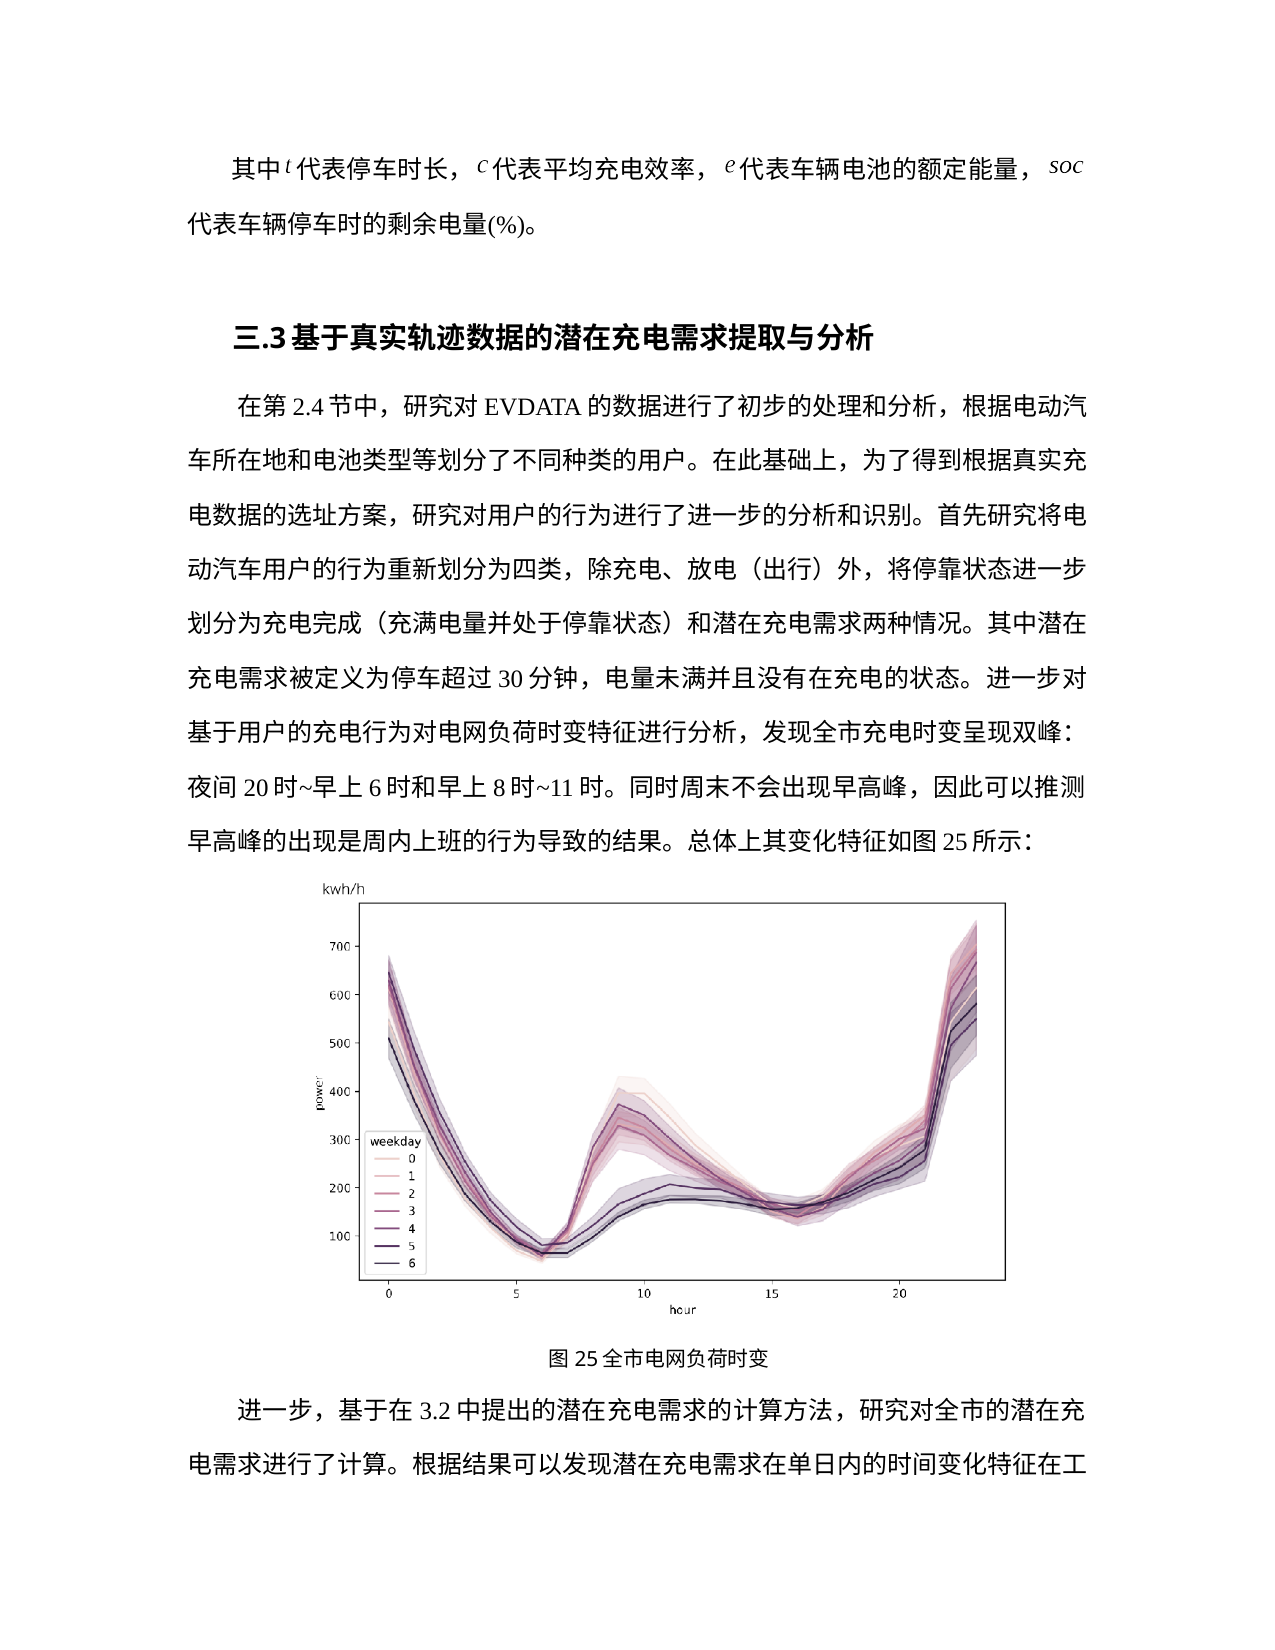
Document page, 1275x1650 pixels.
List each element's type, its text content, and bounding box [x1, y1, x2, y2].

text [187, 876, 1087, 1481]
text 在第2.4节中，研究对EVDATA的数据进行了初步的处理和分析，根据电动汽车所在地和电池类型等划分了不同种类的用户。在此基础上，为了得到根据真实充电数据的选址方案，研究对用户的行为进行了进一步的分析和识别。首先研究将电动汽车用户的行为重新划分为四类，除充电、放电（出行）外，将停靠状态进一步划分为充电完成（充满电量并处于停靠状态）和潜在充电需求两种情况。其中潜在充电需求被定义为停车超过30分钟，电量未满并且没有在充电的状态。进一步对基于用户的充电行为对电网负荷时变特征进行分析，发现全市充电时变呈现双峰：夜间20时~早上6时和早上8时~11时。同时周末不会出现早高峰，因此可以推测早高峰的出现是周内上班的行为导致的结果。总体上其变化特征如图25所示： [187, 386, 1087, 858]
text 其中代表停车时长，代表平均充电效率，代表车辆电池的额定能量，代表车辆停车时的剩余电量(%)。 [187, 150, 1087, 241]
picture [304, 875, 1014, 1325]
subtitle 基于真实轨迹数据的潜在充电需求提取与分析 [232, 314, 1087, 357]
